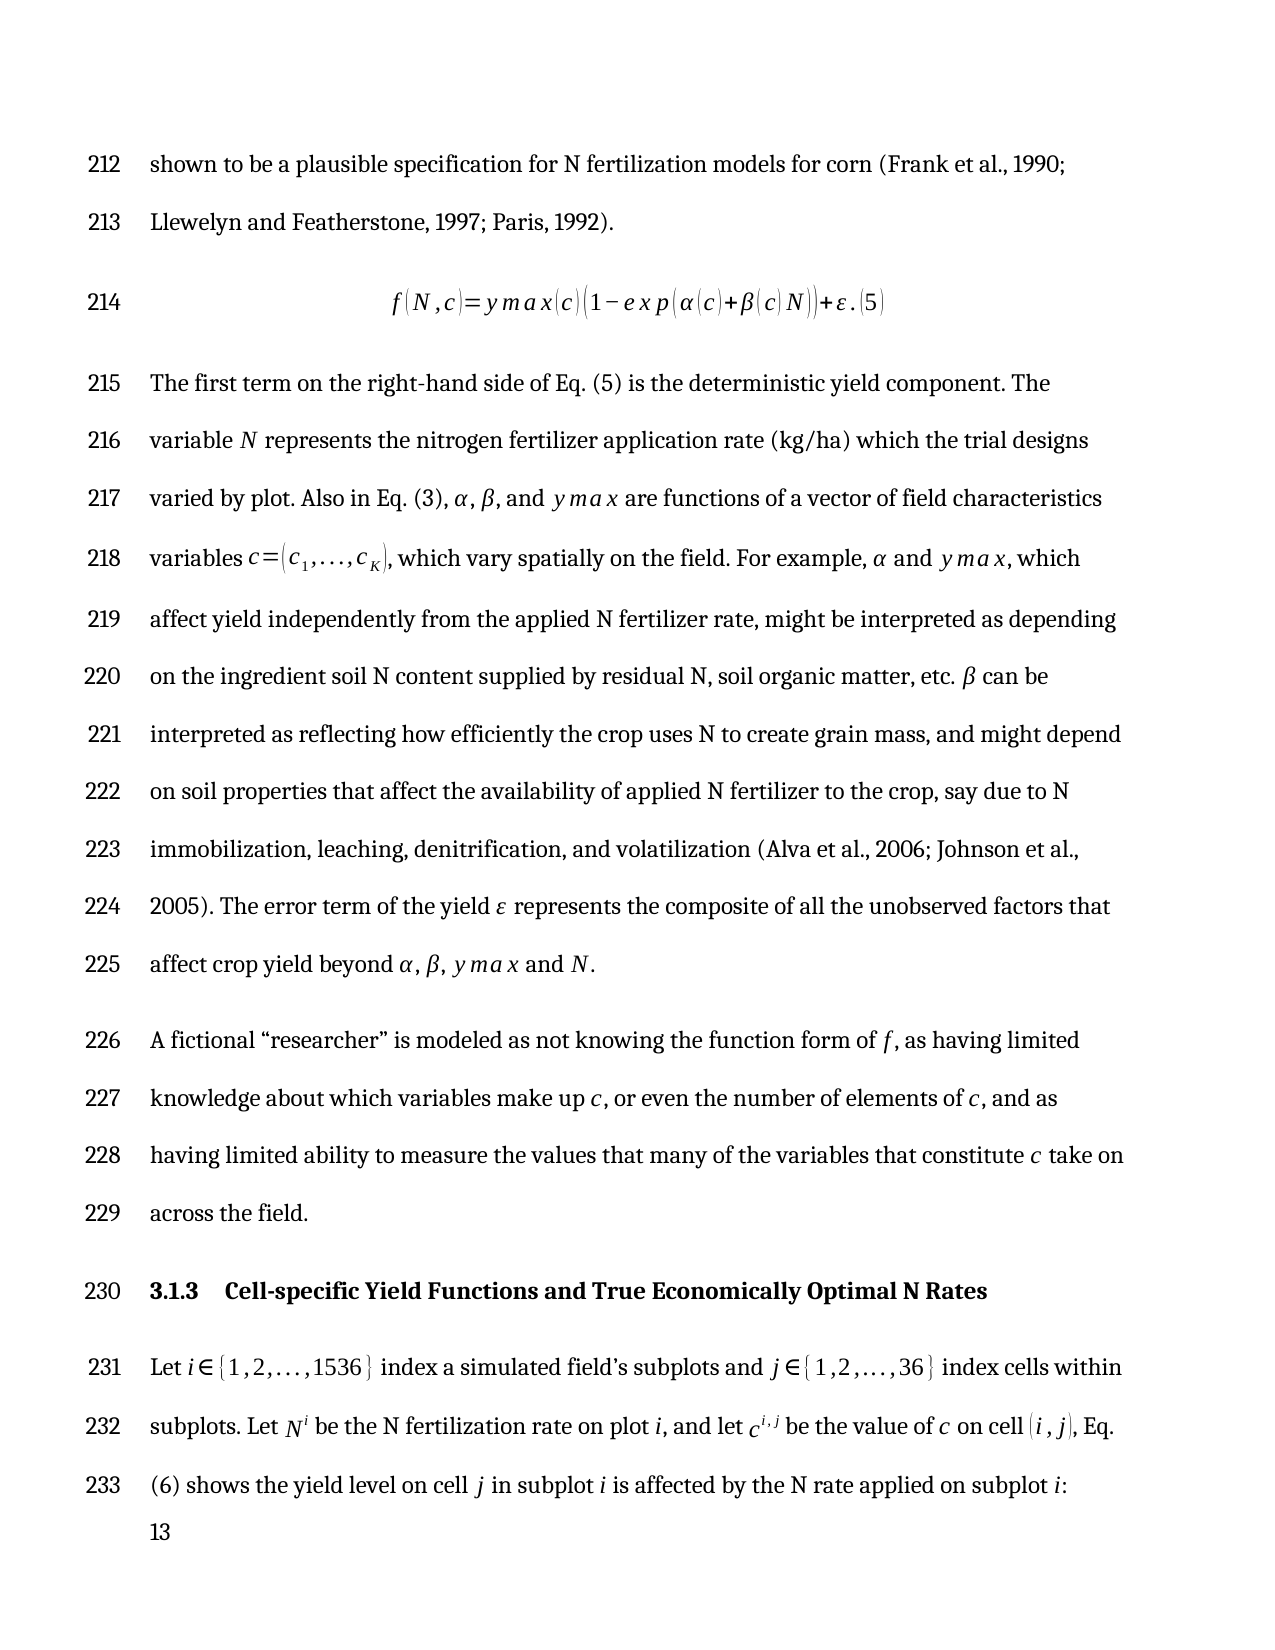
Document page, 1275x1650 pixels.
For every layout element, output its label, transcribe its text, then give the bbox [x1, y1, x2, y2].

text The first term on the right-hand side of Eq. (5) is the deterministic yield component. The variable represents the nitrogen fertilizer application rate (kg/ha) which the trial designs varied by plot. Also in Eq. (3), , , and are functions of a vector of field characteristics variables , which vary spatially on the field. For example, and , which affect yield independently from the applied N fertilizer rate, might be interpreted as depending on the ingredient soil N content supplied by residual N, soil organic matter, etc. can be interpreted as reflecting how efficiently the crop uses N to create grain mass, and might depend on soil properties that affect the availability of applied N fertilizer to the crop, say due to N immobilization, leaching, denitrification, and volatilization (Alva et al., 2006; Johnson et al., 2005). The error term of the yield represents the composite of all the unobserved factors that affect crop yield beyond , , and . [150, 369, 1125, 978]
text A fictional “researcher” is modeled as not knowing the function form of , as having limited knowledge about which variables make up , or even the number of elements of , and as having limited ability to measure the values that many of the variables that constitute take on across the field. [150, 1026, 1125, 1227]
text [150, 150, 1125, 236]
subtitle 3.1.3 Cell-specific Yield Functions and True Economically Optimal N Rates [150, 1277, 1125, 1306]
text Let index a simulated field’s subplots and index cells within subplots. Let be the N fertilization rate on plot , and let be the value of on cell , Eq. (6) shows the yield level on cell in subplot is affected by the N rate applied on subplot : [150, 1353, 1125, 1499]
